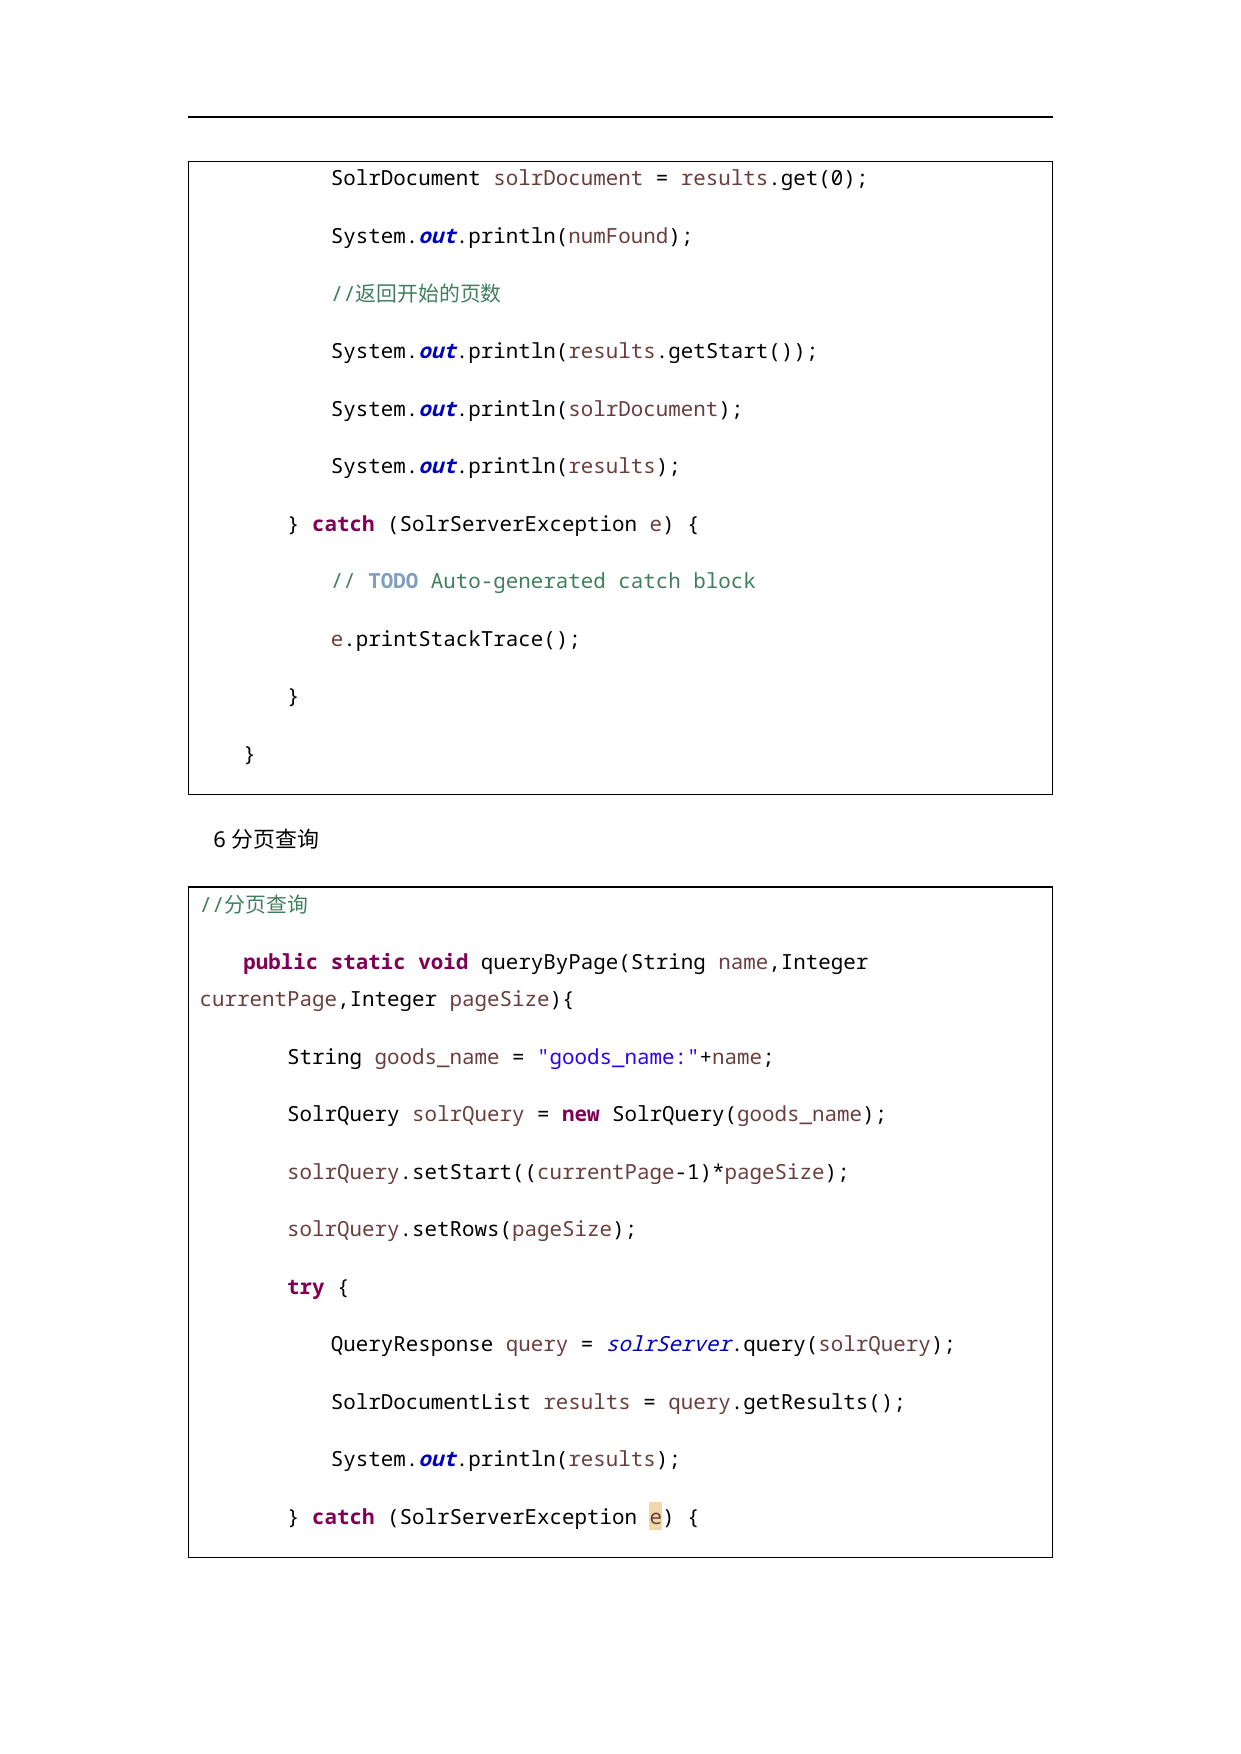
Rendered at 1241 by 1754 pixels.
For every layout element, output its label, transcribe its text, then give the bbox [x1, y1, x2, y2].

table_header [189, 888, 1052, 1557]
subtitle 分页查询 [187, 822, 1053, 854]
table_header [189, 162, 1052, 794]
